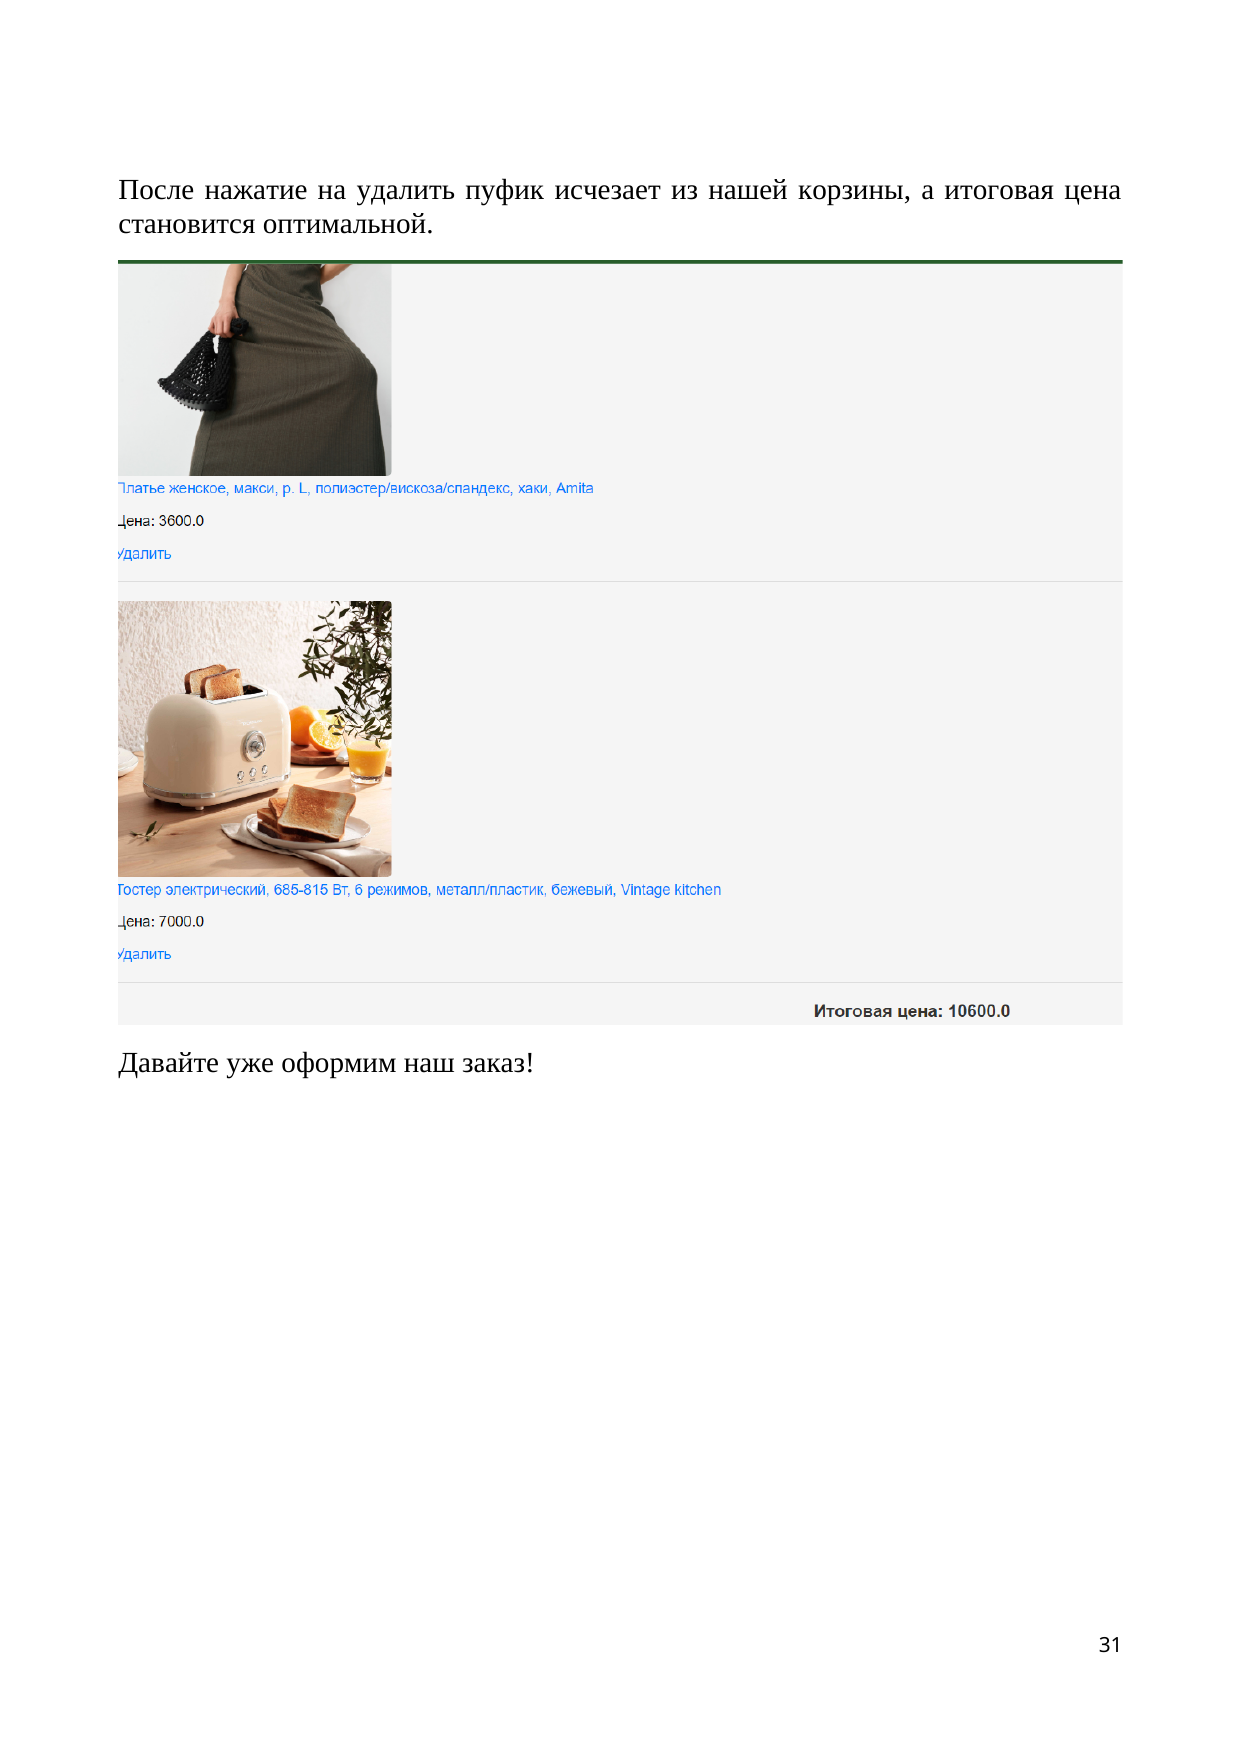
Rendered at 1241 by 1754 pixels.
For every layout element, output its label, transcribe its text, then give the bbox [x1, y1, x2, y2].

picture [118, 260, 1123, 1025]
text Давайте уже оформим наш заказ! [118, 1045, 1122, 1079]
text После нажатие на удалить пуфик исчезает из нашей корзины, а итоговая цена становится оптимальной. [118, 172, 1122, 239]
